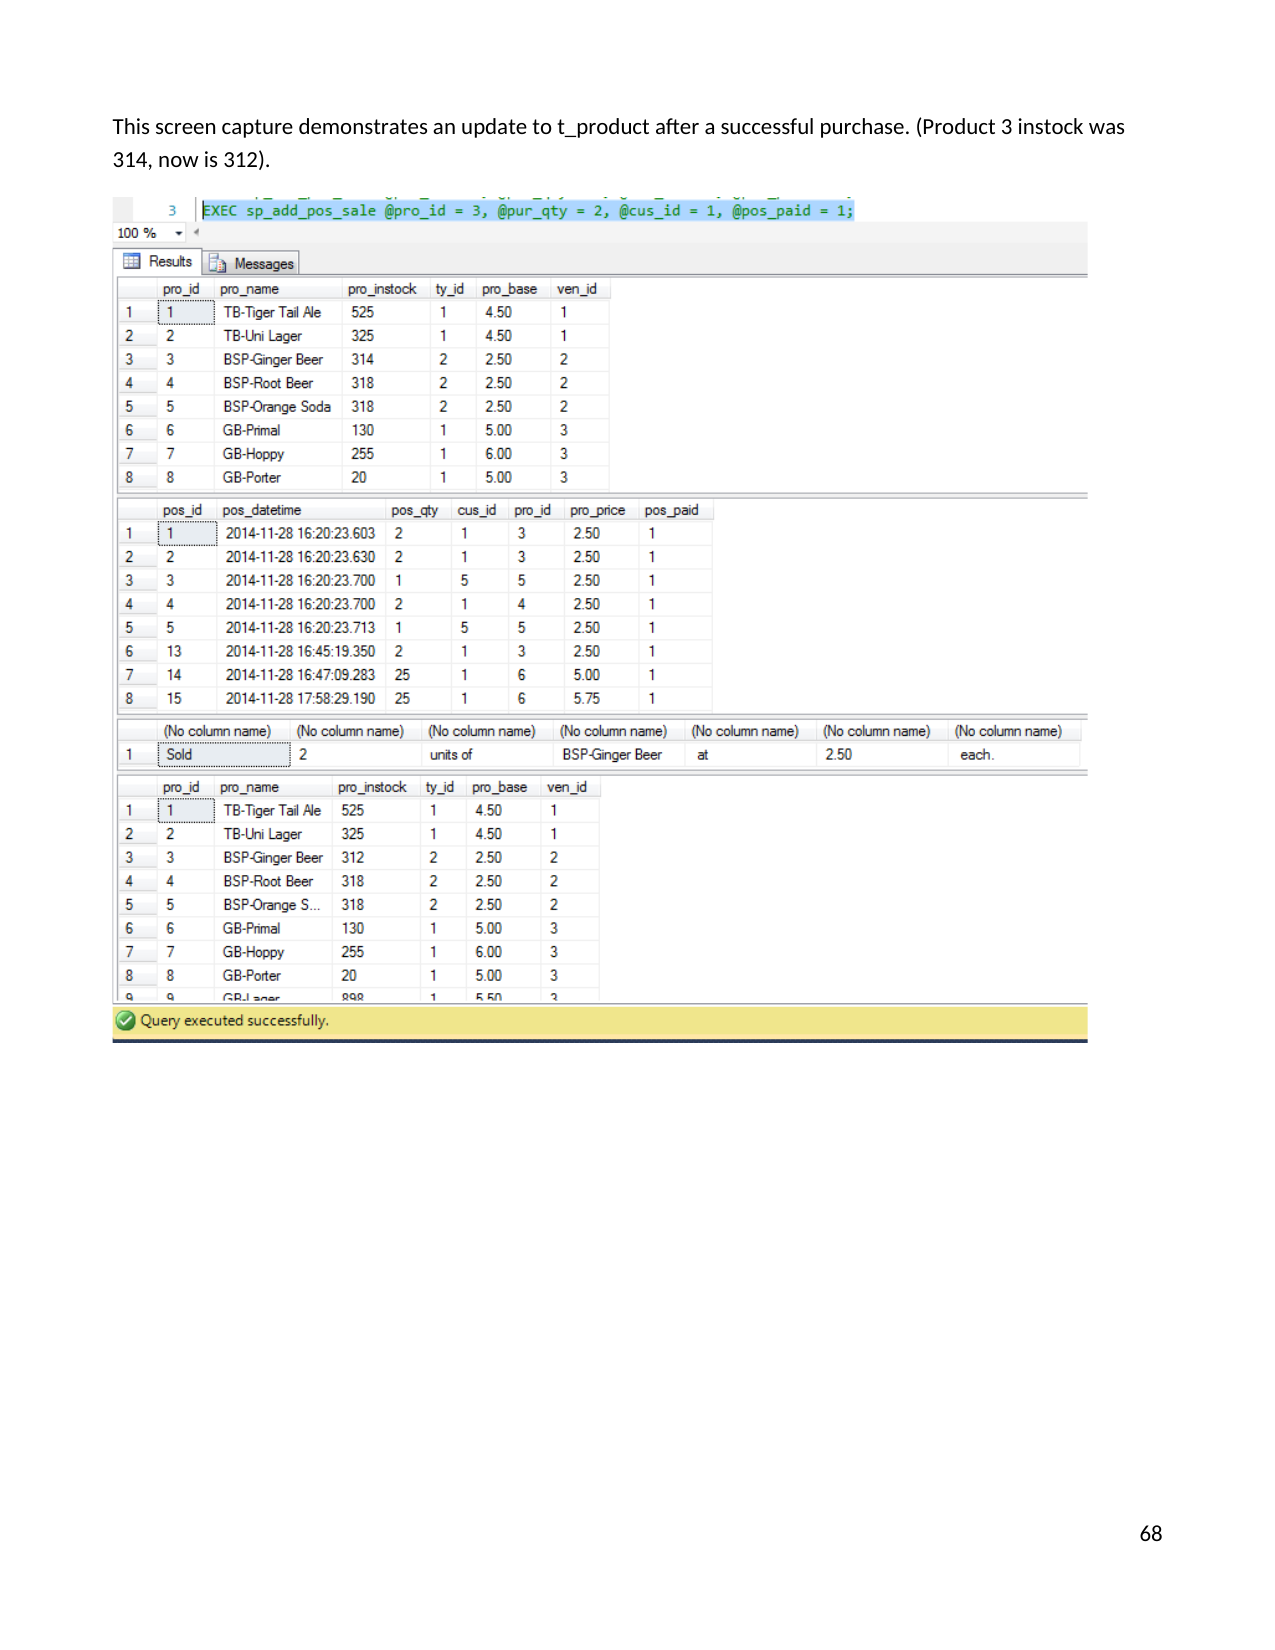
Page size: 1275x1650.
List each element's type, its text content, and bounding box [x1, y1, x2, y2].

picture [112, 197, 1088, 1043]
text This screen capture demonstrates an update to t_product after a successful purchase. (Product 3 instock was 314, now is 312). [112, 112, 1162, 173]
